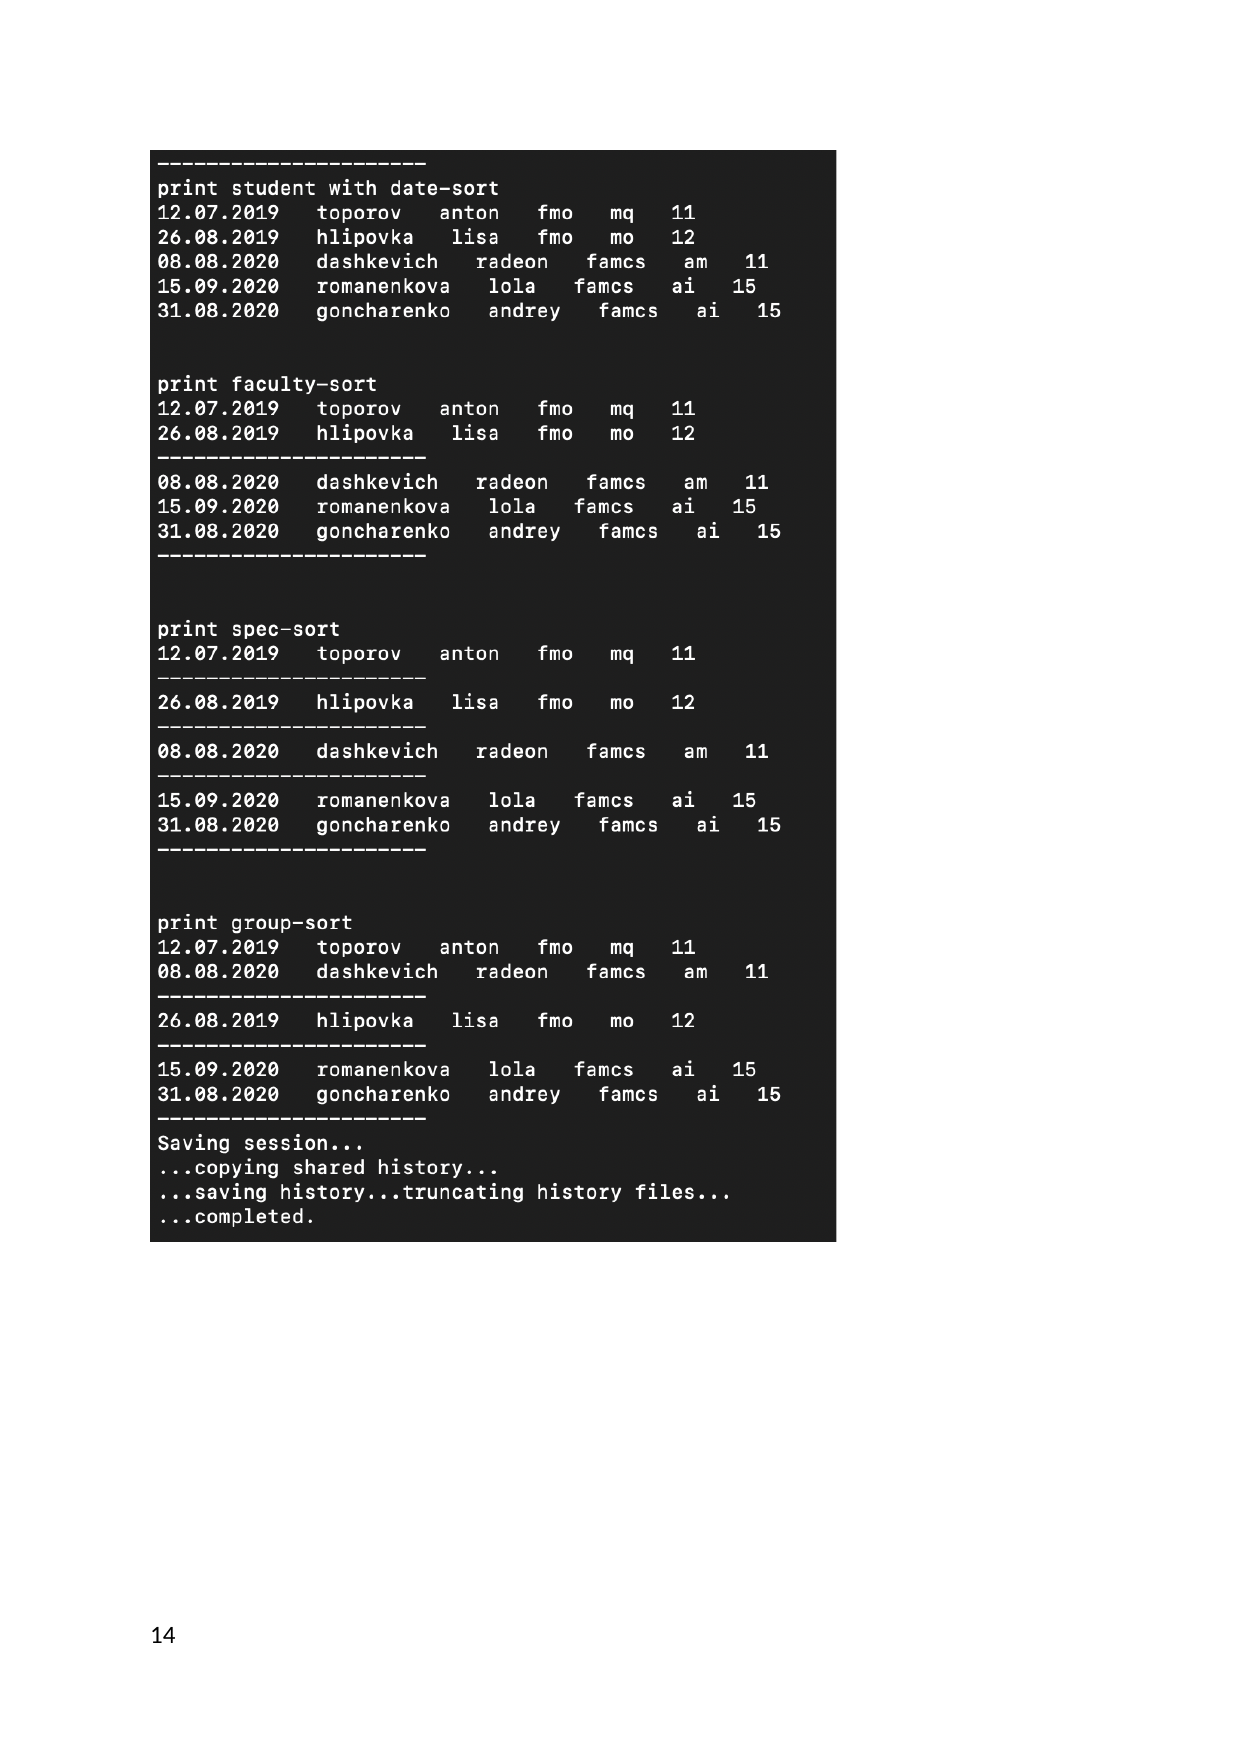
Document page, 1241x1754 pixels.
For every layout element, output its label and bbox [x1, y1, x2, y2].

picture [150, 150, 837, 1242]
